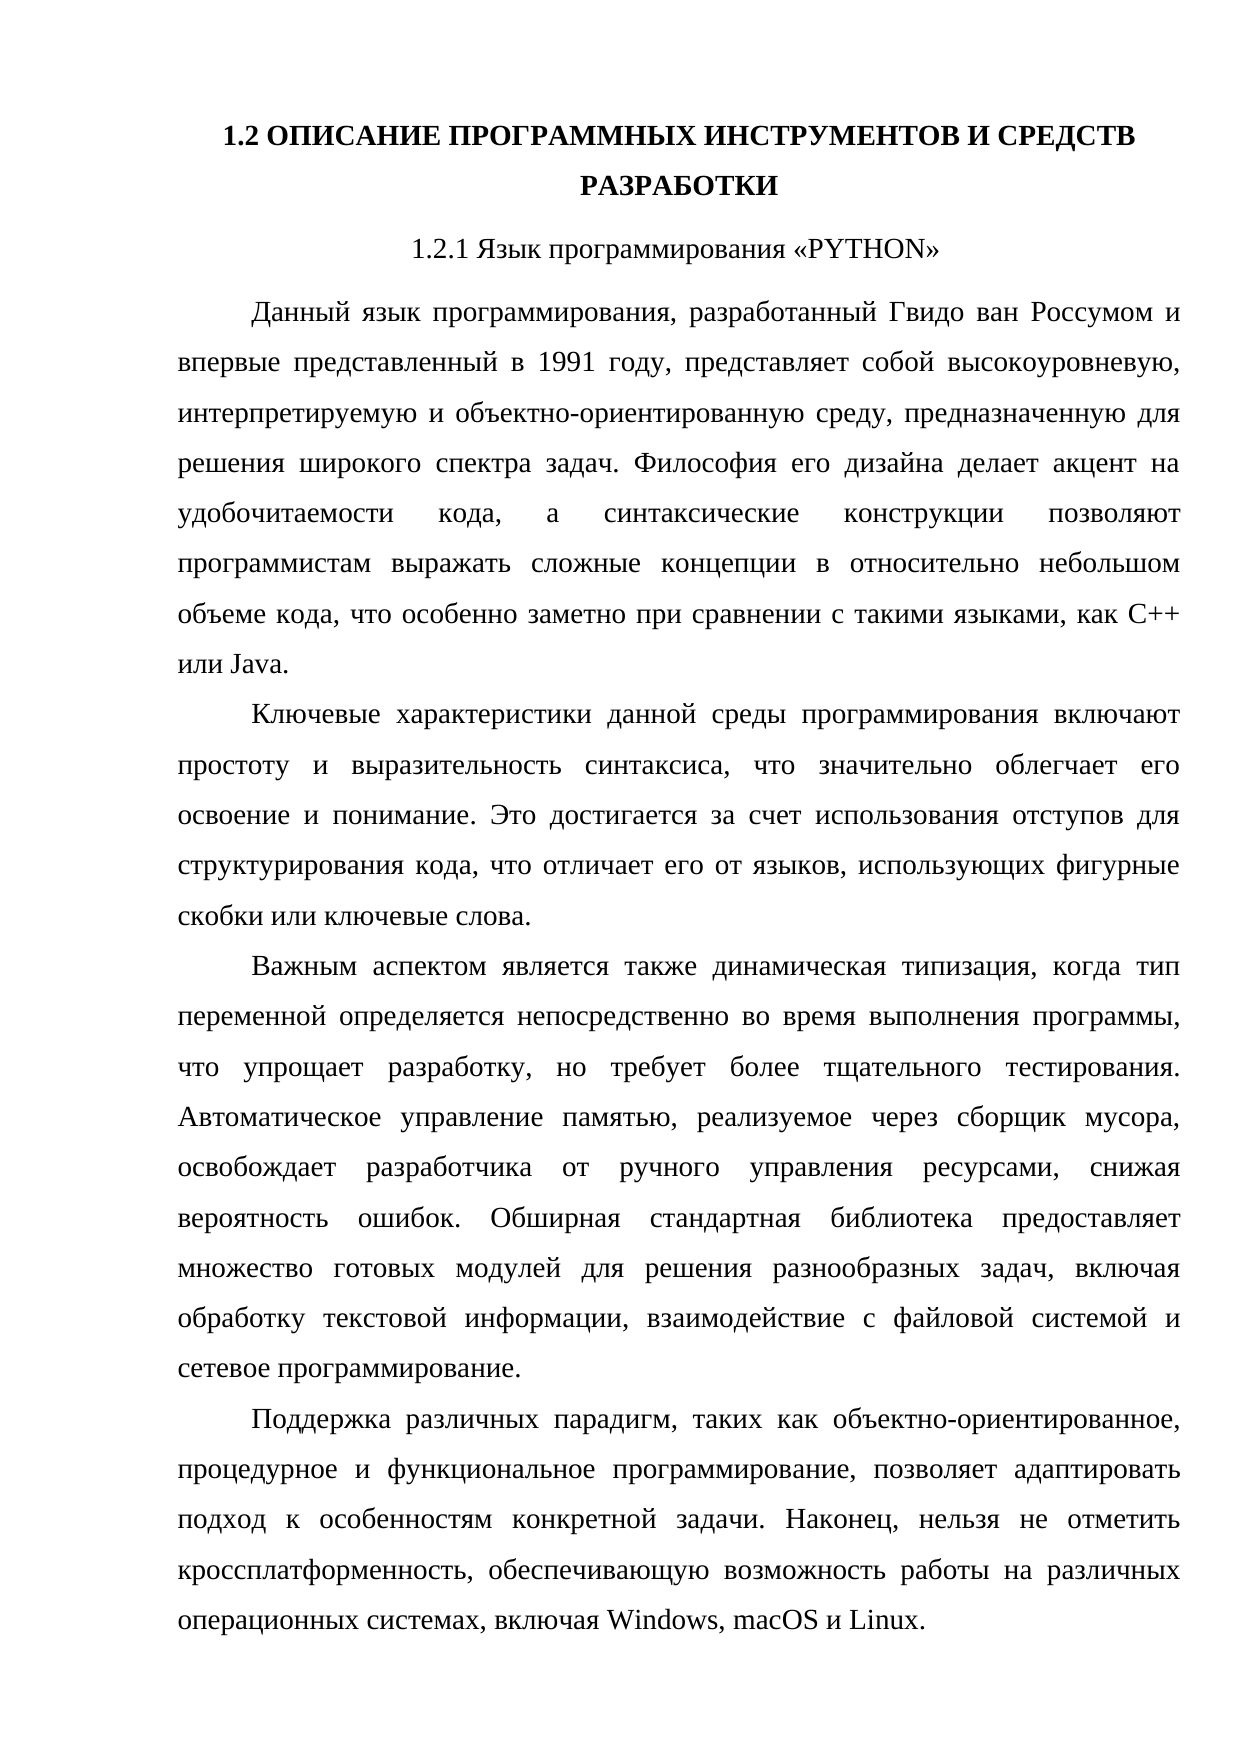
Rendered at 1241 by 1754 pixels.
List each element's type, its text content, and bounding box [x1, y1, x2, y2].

text Важным аспектом является также динамическая типизация, когда тип переменной определяется непосредственно во время выполнения программы, что упрощает разработку, но требует более тщательного тестирования. Автоматическое управление памятью, реализуемое через сборщик мусора, освобождает разработчика от ручного управления ресурсами, снижая вероятность ошибок. Обширная стандартная библиотека предоставляет множество готовых модулей для решения разнообразных задач, включая обработку текстовой информации, взаимодействие с файловой системой и сетевое программирование. [177, 948, 1181, 1384]
text Поддержка различных парадигм, таких как объектно-ориентированное, процедурное и функциональное программирование, позволяет адаптировать подход к особенностям конкретной задачи. Наконец, нельзя не отметить кроссплатформенность, обеспечивающую возможность работы на различных операционных системах, включая Windows, macOS и Linux. [177, 1401, 1181, 1636]
subtitle 1.2 Описание программных инструментов и средств разработки [177, 118, 1181, 202]
subtitle 1.2.1 Язык программирования «PYTHON» [177, 231, 1181, 265]
text Ключевые характеристики данной среды программирования включают простоту и выразительность синтаксиса, что значительно облегчает его освоение и понимание. Это достигается за счет использования отступов для структурирования кода, что отличает его от языков, использующих фигурные скобки или ключевые слова. [177, 697, 1181, 931]
text Данный язык программирования, разработанный Гвидо ван Россумом и впервые представленный в 1991 году, представляет собой высокоуровневую, интерпретируемую и объектно-ориентированную среду, предназначенную для решения широкого спектра задач. Философия его дизайна делает акцент на удобочитаемости кода, а синтаксические конструкции позволяют программистам выражать сложные концепции в относительно небольшом объеме кода, что особенно заметно при сравнении с такими языками, как C++ или Java. [177, 294, 1181, 680]
